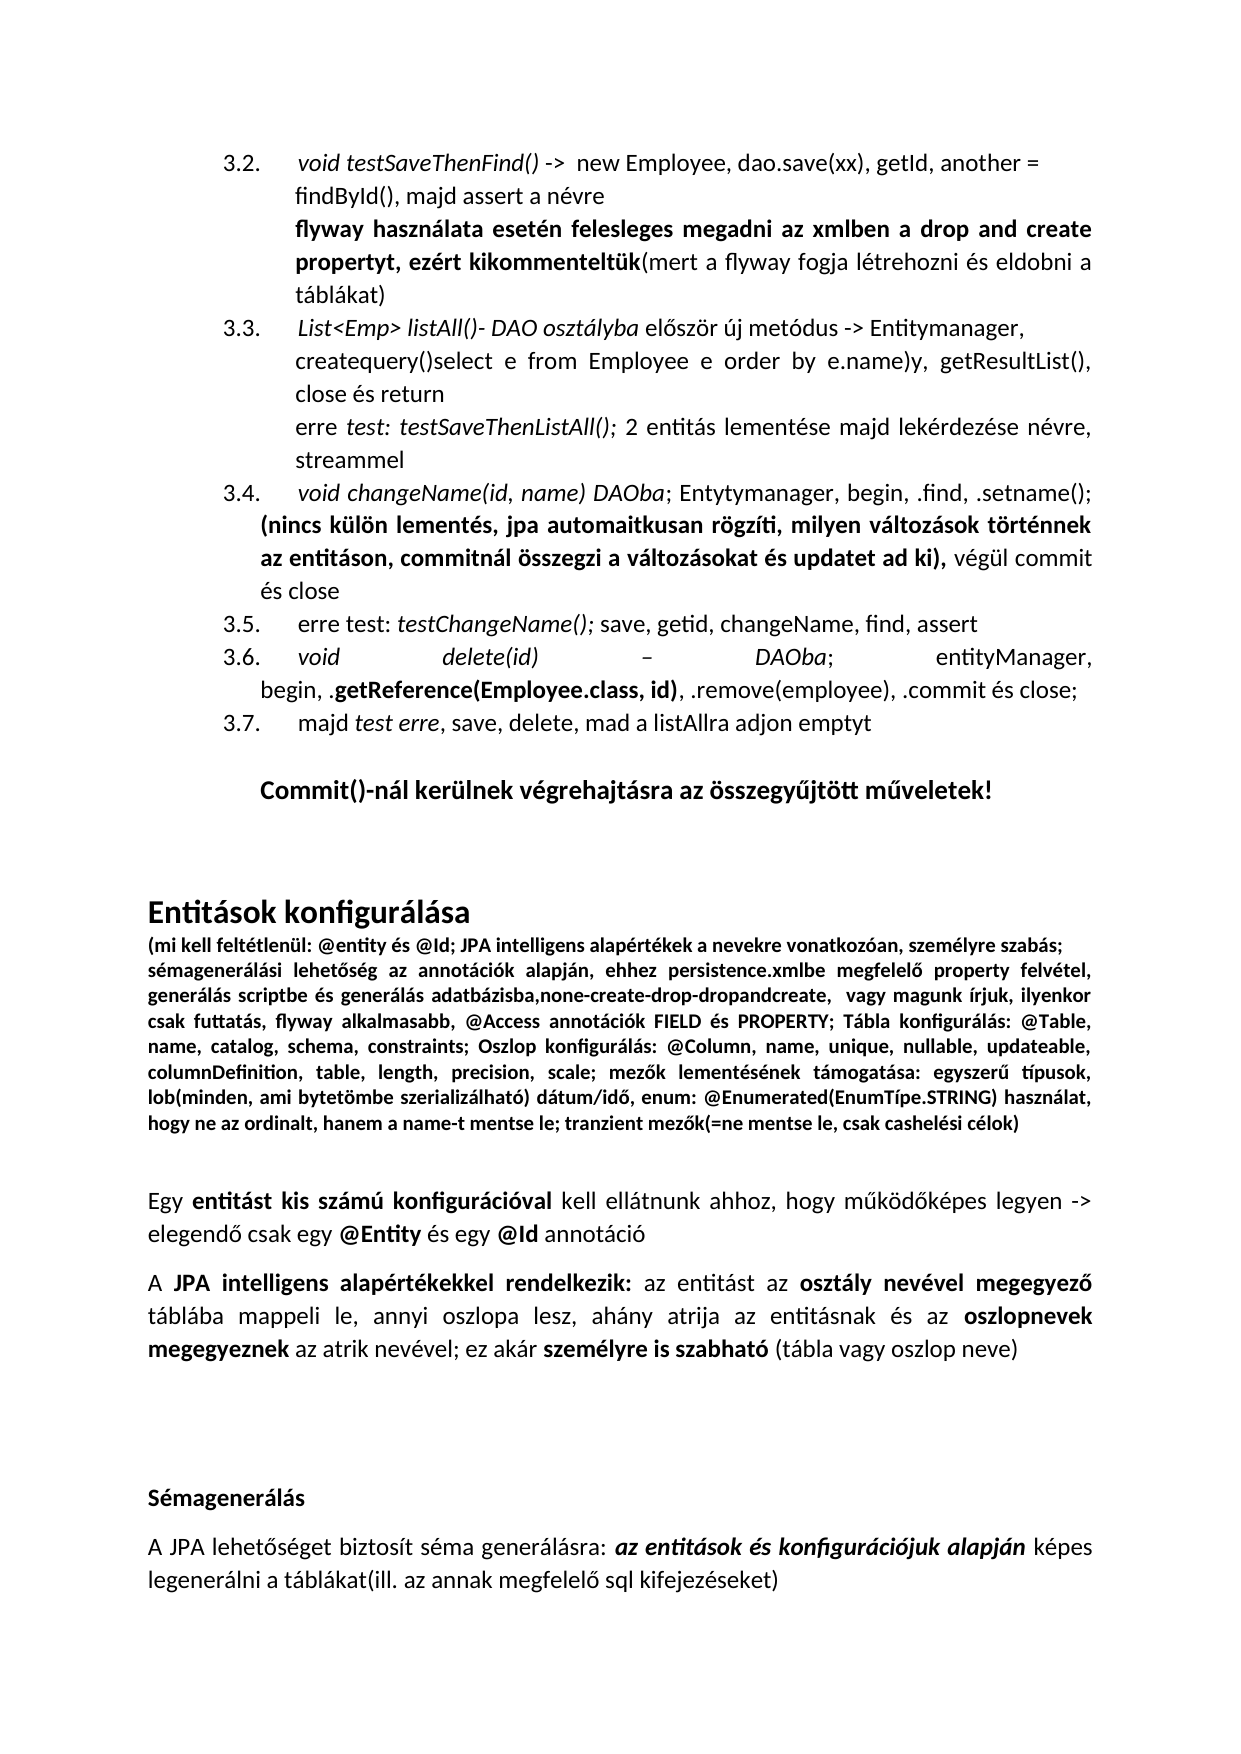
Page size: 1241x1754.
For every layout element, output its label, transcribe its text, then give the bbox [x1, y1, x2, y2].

text A JPA lehetőséget biztosít séma generálásra: az entitások és konfigurációjuk alapján képes legenerálni a táblákat(ill. az annak megfelelő sql kifejezéseket) [148, 1531, 1093, 1595]
list List<Emp> listAll()- DAO osztályba először új metódus -> Entitymanager, [223, 312, 1093, 343]
list void delete(id) – DAOba; entityManager, begin, .getReference(Employee.class, id), .remove(employee), .commit és close; [223, 641, 1093, 705]
text Commit()-nál kerülnek végrehajtásra az összegyűjtött műveletek! [260, 773, 1093, 806]
text flyway használata esetén felesleges megadni az xmlben a drop and create propertyt, ezért kikommenteltük(mert a flyway fogja létrehozni és eldobni a táblákat) [295, 213, 1093, 310]
text A JPA intelligens alapértékekkel rendelkezik: az entitást az osztály nevével megegyező táblába mappeli le, annyi oszlopa lesz, ahány atrija az entitásnak és az oszlopnevek megegyeznek az atrik nevével; ez akár személyre is szabható (tábla vagy oszlop neve) [148, 1267, 1093, 1364]
list erre test: testChangeName(); save, getid, changeName, find, assert [223, 608, 1093, 639]
list majd test erre, save, delete, mad a listAllra adjon emptyt [223, 707, 1093, 738]
text Egy entitást kis számú konfigurációval kell ellátnunk ahhoz, hogy működőképes legyen -> elegendő csak egy @Entity és egy @Id annotáció [148, 1185, 1093, 1248]
subtitle sémagenerálási lehetőség az annotációk alapján, ehhez persistence.xmlbe megfelelő property felvétel, generálás scriptbe és generálás adatbázisba,none-create-drop-dropandcreate, vagy magunk írjuk, ilyenkor csak futtatás, flyway alkalmasabb, @Access annotációk FIELD és PROPERTY; Tábla konfigurálás: @Table, name, catalog, schema, constraints; Oszlop konfigurálás: @Column, name, unique, nullable, updateable, columnDefinition, table, length, precision, scale; mezők lementésének támogatása: egyszerű típusok, lob(minden, ami bytetömbe szerializálható) dátum/idő, enum: @Enumerated(EnumTípe.STRING) használat, hogy ne az ordinalt, hanem a name-t mentse le; tranzient mezők(=ne mentse le, csak cashelési célok) [148, 957, 1093, 1135]
text createquery()select e from Employee e order by e.name)y, getResultList(), close és return [295, 345, 1093, 408]
list void changeName(id, name) DAOba; Entytymanager, begin, .find, .setname(); (nincs külön lementés, jpa automaitkusan rögzíti, milyen változások történnek az entitáson, commitnál összegzi a változásokat és updatet ad ki), végül commit és close [223, 477, 1093, 606]
text erre test: testSaveThenListAll(); 2 entitás lementése majd lekérdezése névre, streammel [295, 411, 1093, 474]
list void testSaveThenFind() -> new Employee, dao.save(xx), getId, another = [223, 148, 1093, 178]
subtitle (mi kell feltétlenül: @entity és @Id; JPA intelligens alapértékek a nevekre vonatkozóan, személyre szabás; [148, 932, 1093, 957]
subtitle Entitások konfigurálása [148, 891, 1093, 932]
text findById(), majd assert a névre [260, 181, 1093, 211]
text Sémagenerálás [148, 1482, 1093, 1512]
